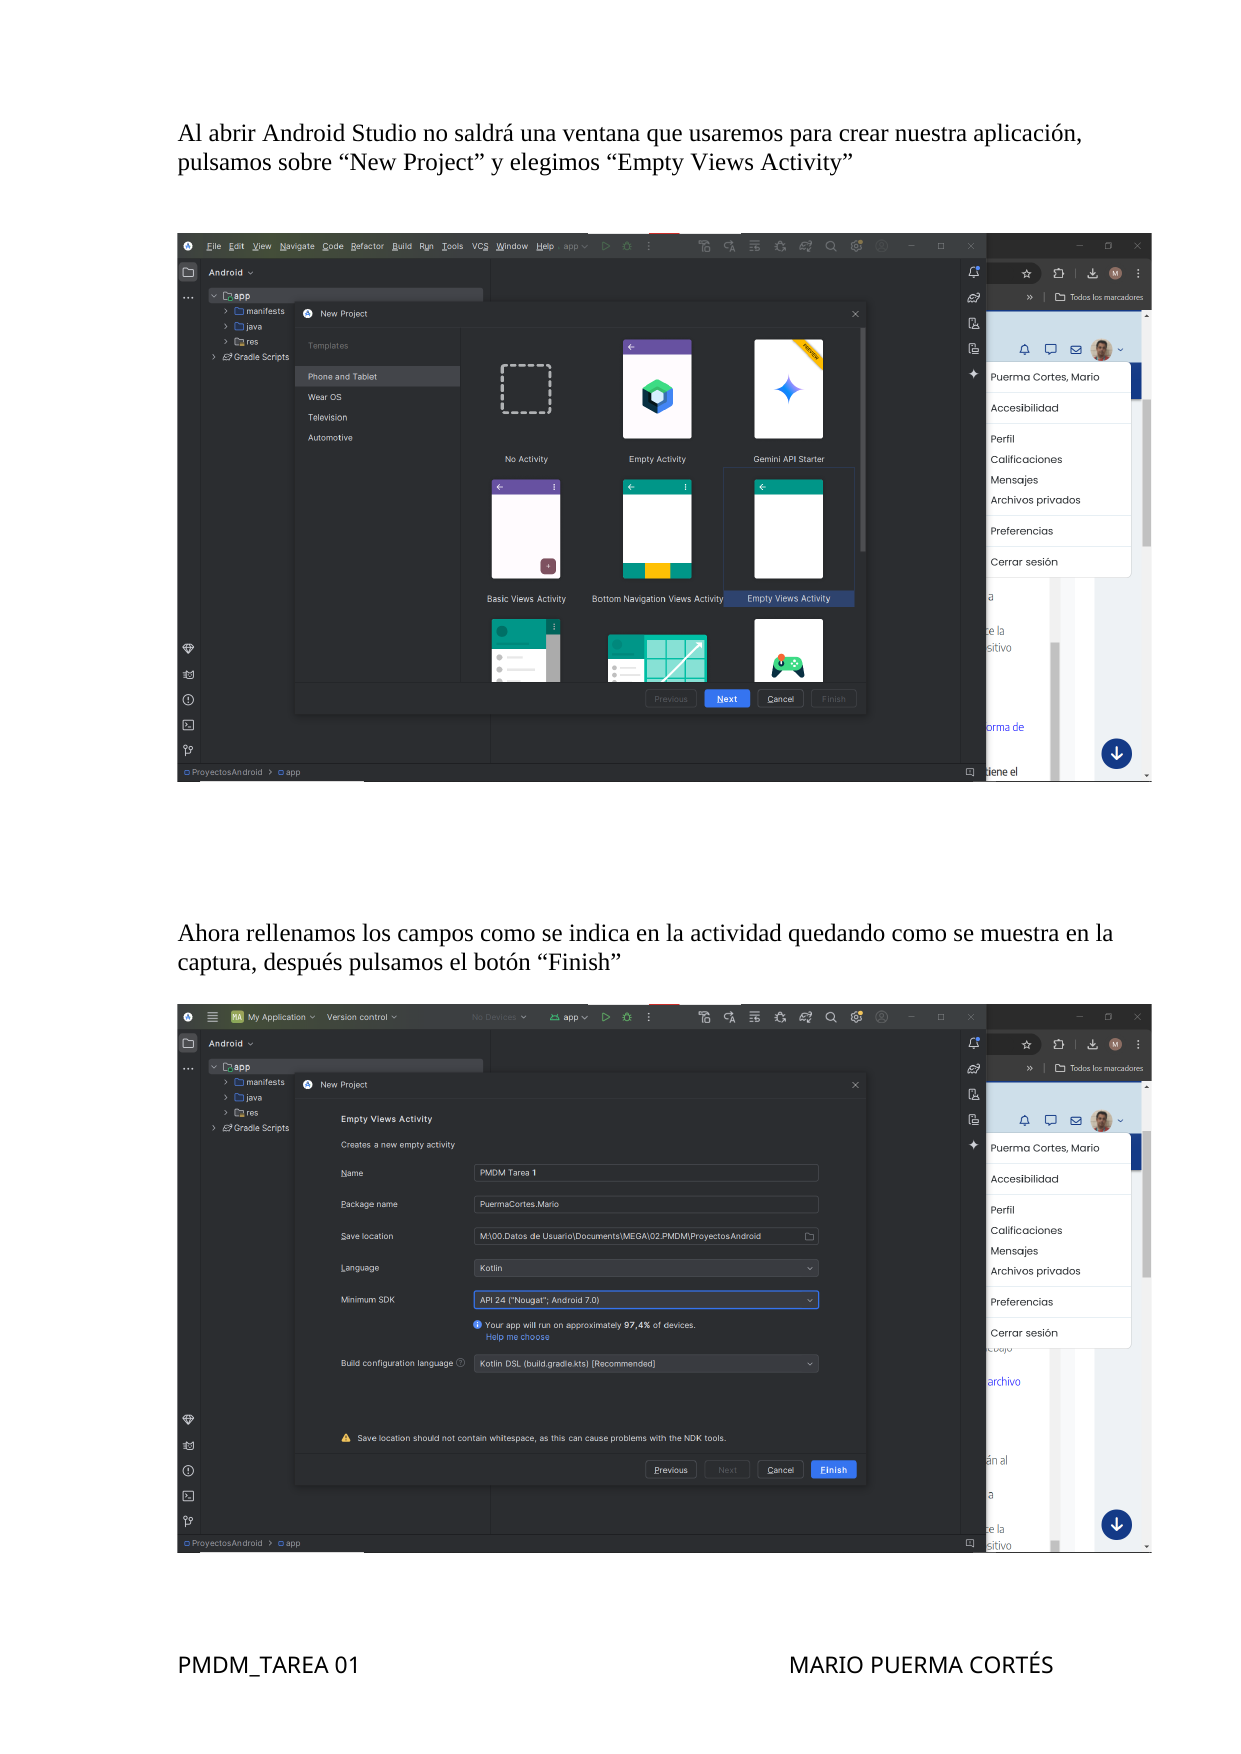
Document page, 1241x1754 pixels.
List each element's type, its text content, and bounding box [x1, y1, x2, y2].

text Al abrir Android Studio no saldrá una ventana que usaremos para crear nuestra aplicación, pulsamos sobre “New Project” y elegimos “Empty Views Activity” [177, 118, 1152, 176]
picture [177, 233, 1152, 782]
picture [177, 1004, 1152, 1553]
text Ahora rellenamos los campos como se indica en la actividad quedando como se muestra en la captura, después pulsamos el botón “Finish” [177, 918, 1152, 976]
